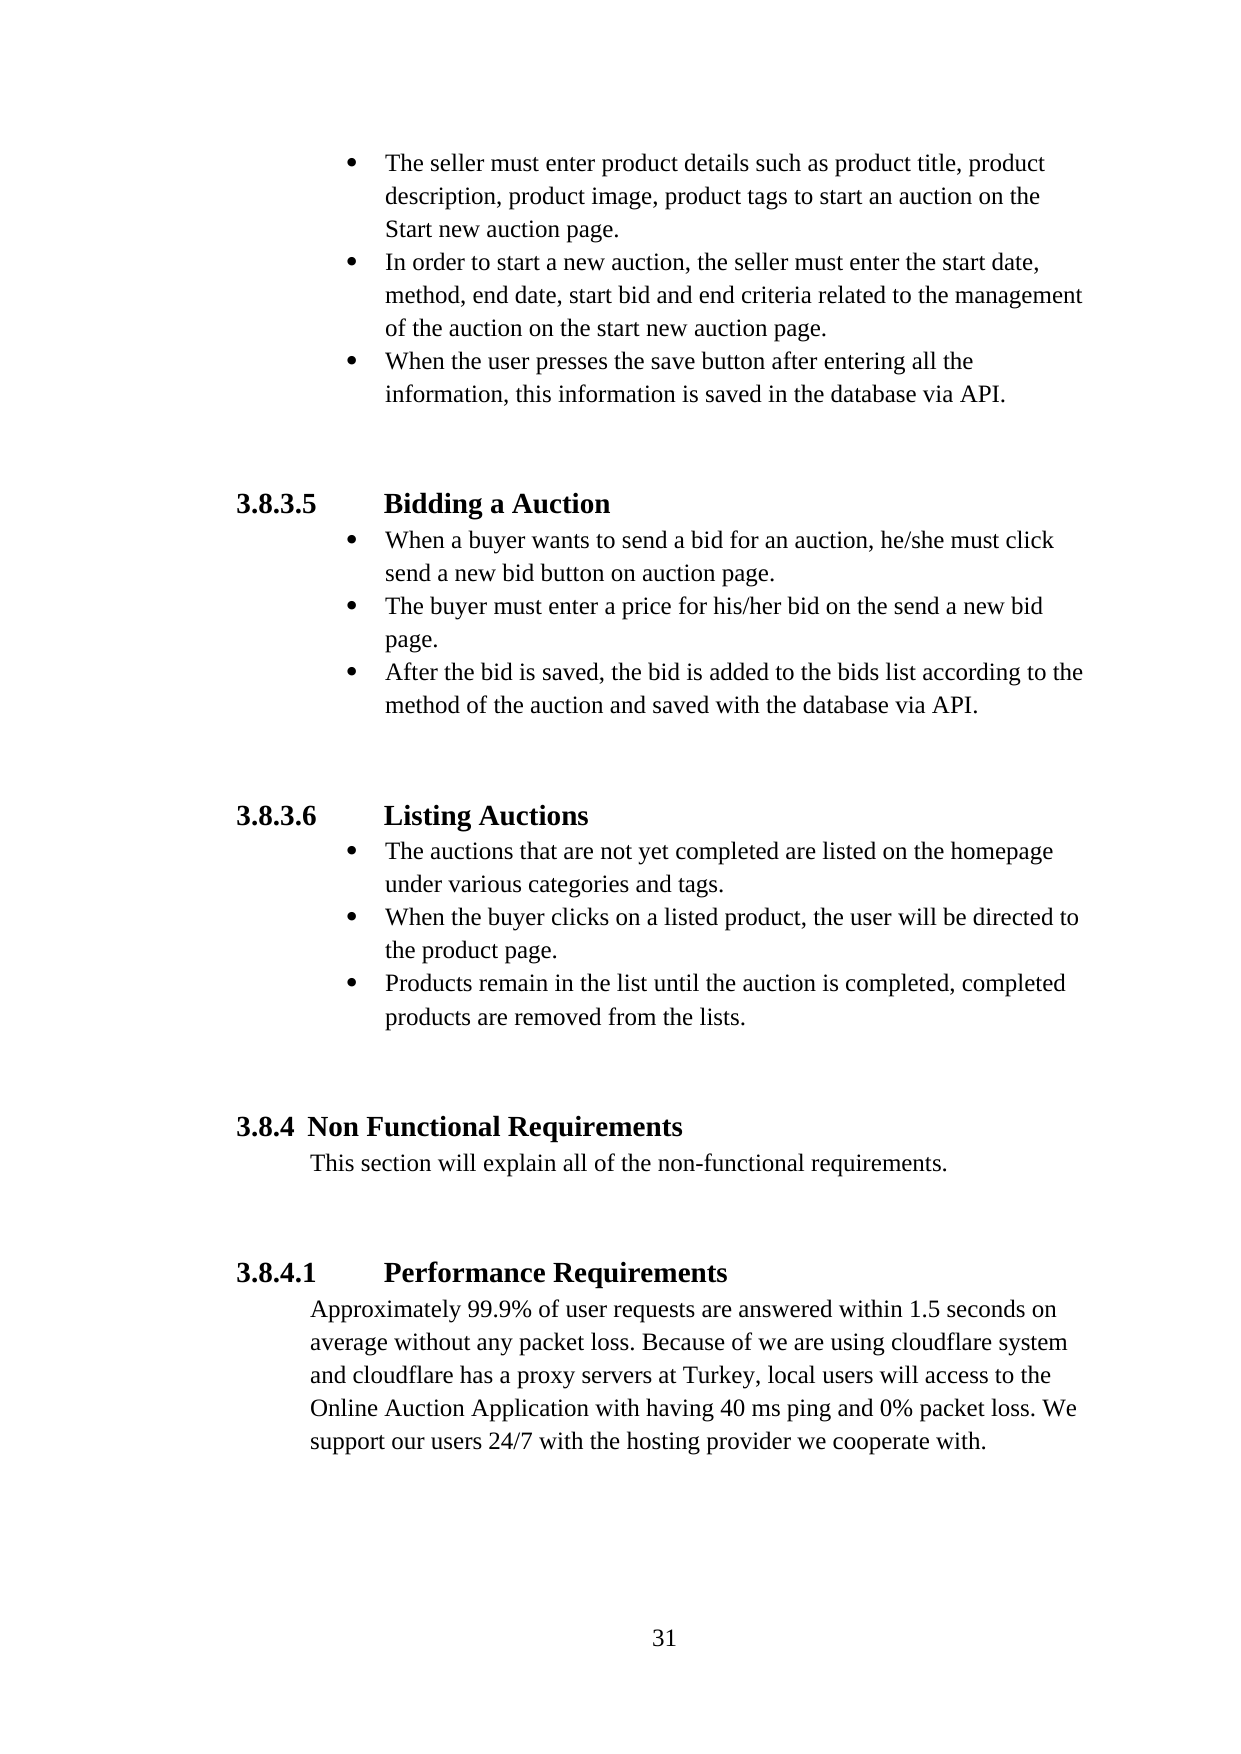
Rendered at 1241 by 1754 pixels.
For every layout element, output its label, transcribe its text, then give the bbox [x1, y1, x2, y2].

list When the buyer clicks on a listed product, the user will be directed to the product page. [347, 902, 1092, 964]
list When a buyer wants to send a bid for an auction, he/she must click send a new bid button on auction page. [347, 525, 1092, 587]
list When the user presses the save button after entering all the information, this information is saved in the database via API. [347, 346, 1092, 408]
text Approximately 99.9% of user requests are answered within 1.5 seconds on average without any packet loss. Because of we are using cloudflare system and cloudflare has a proxy servers at Turkey, local users will access to the Online Auction Application with having 40 ms ping and 0% packet loss. We support our users 24/7 with the hosting provider we cooperate with. [310, 1294, 1092, 1455]
subtitle Bidding a Auction [236, 487, 1092, 520]
list Products remain in the list until the auction is completed, completed products are removed from the lists. [347, 968, 1092, 1030]
subtitle Listing Auctions [236, 798, 1092, 831]
text This section will explain all of the non-functional requirements. [310, 1148, 1092, 1177]
list After the bid is saved, the bid is added to the bids list according to the method of the auction and saved with the database via API. [347, 657, 1092, 719]
list The auctions that are not yet completed are listed on the homepage under various categories and tags. [347, 836, 1092, 898]
list The buyer must enter a price for his/her bid on the send a new bid page. [347, 591, 1092, 653]
subtitle Performance Requirements [236, 1256, 1092, 1289]
list The seller must enter product details such as product title, product description, product image, product tags to start an auction on the Start new auction page. [347, 148, 1092, 242]
list In order to start a new auction, the seller must enter the start date, method, end date, start bid and end criteria related to the management of the auction on the start new auction page. [347, 247, 1092, 342]
subtitle Non Functional Requirements [236, 1109, 1092, 1143]
